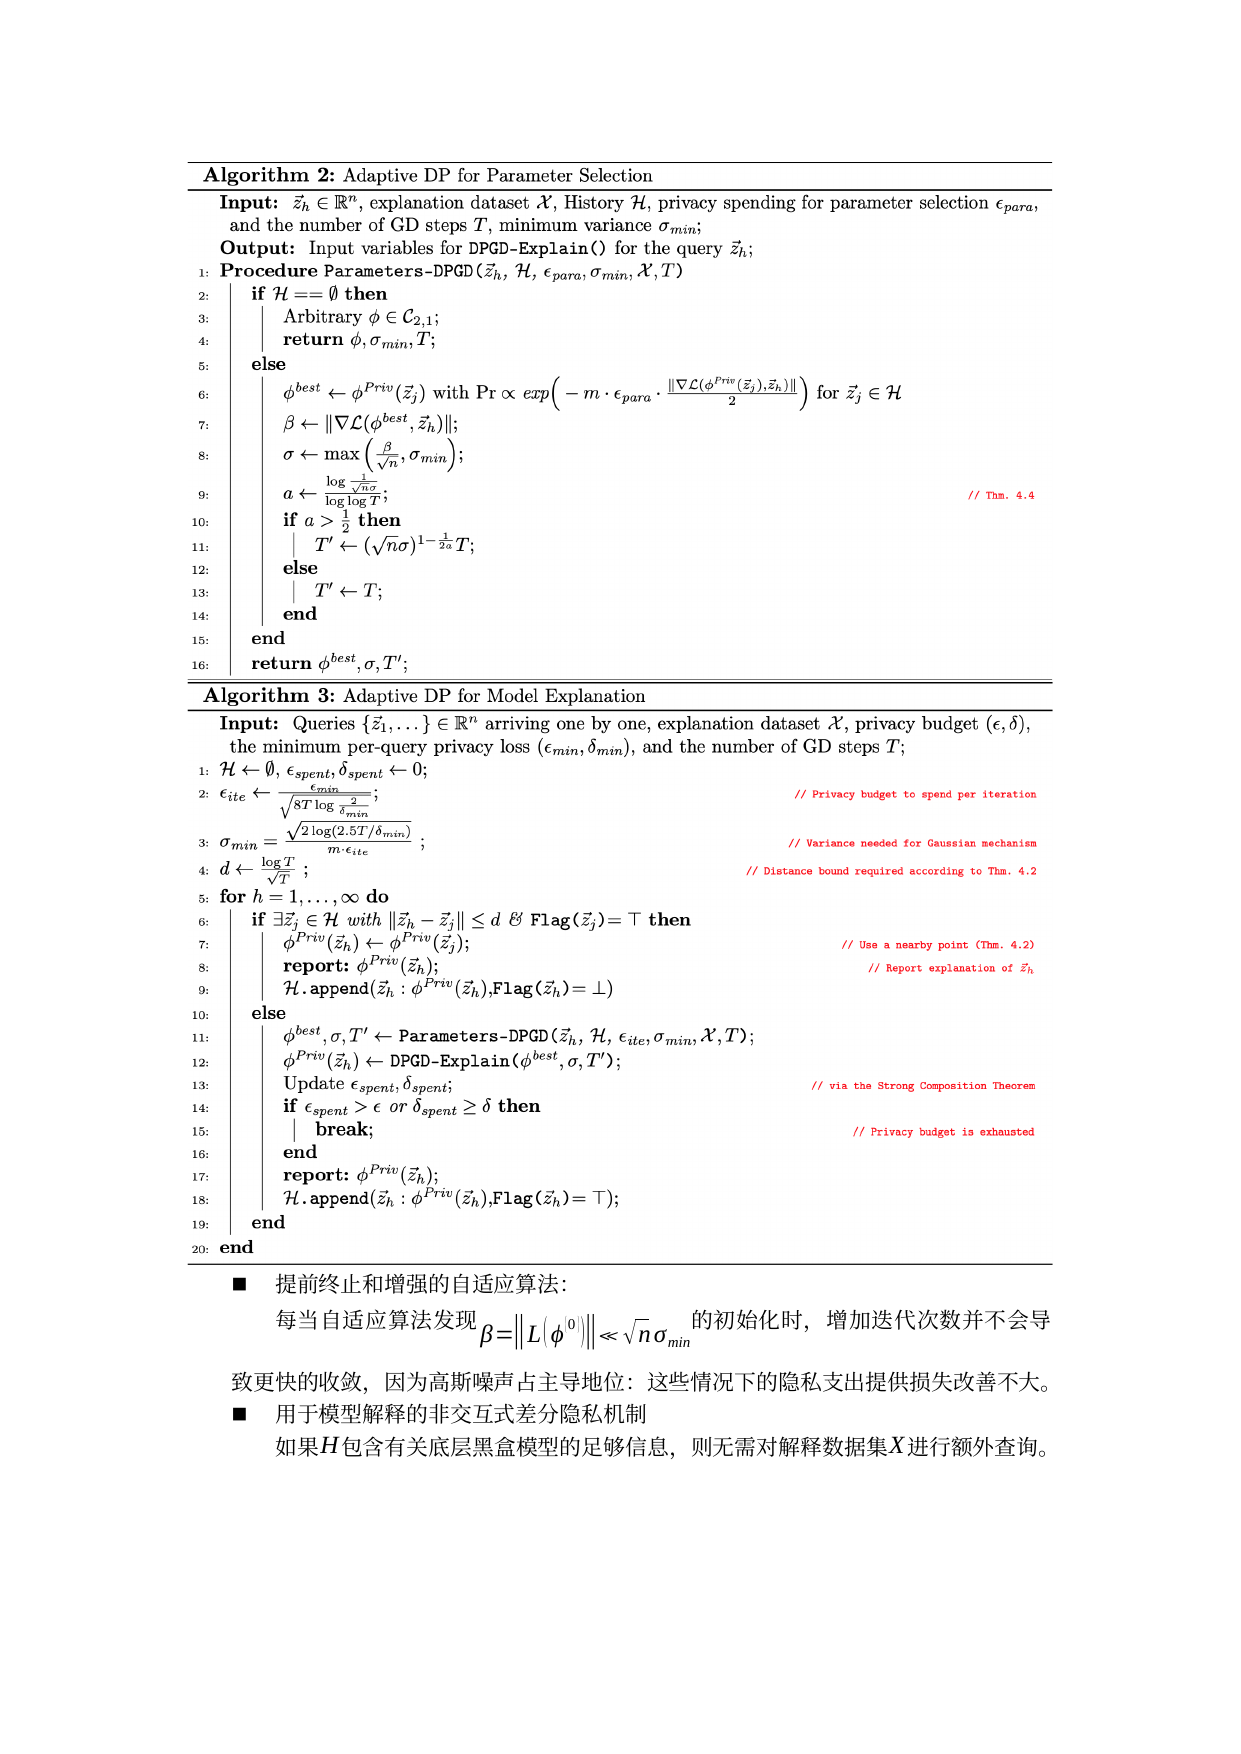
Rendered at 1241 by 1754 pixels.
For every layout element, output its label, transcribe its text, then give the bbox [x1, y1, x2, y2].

picture [187, 162, 1053, 680]
list 用于模型解释的非交互式差分隐私机制 [231, 1397, 1053, 1429]
list 提前终止和增强的自适应算法： [231, 1267, 1053, 1299]
picture [187, 682, 1053, 1265]
text 如果包含有关底层黑盒模型的足够信息，则无需对解释数据集进行额外查询。 [231, 1429, 1053, 1462]
text 每当自适应算法发现的初始化时，增加迭代次数并不会导致更快的收敛，因为高斯噪声占主导地位：这些情况下的隐私支出提供损失改善不大。 [231, 1299, 1053, 1397]
